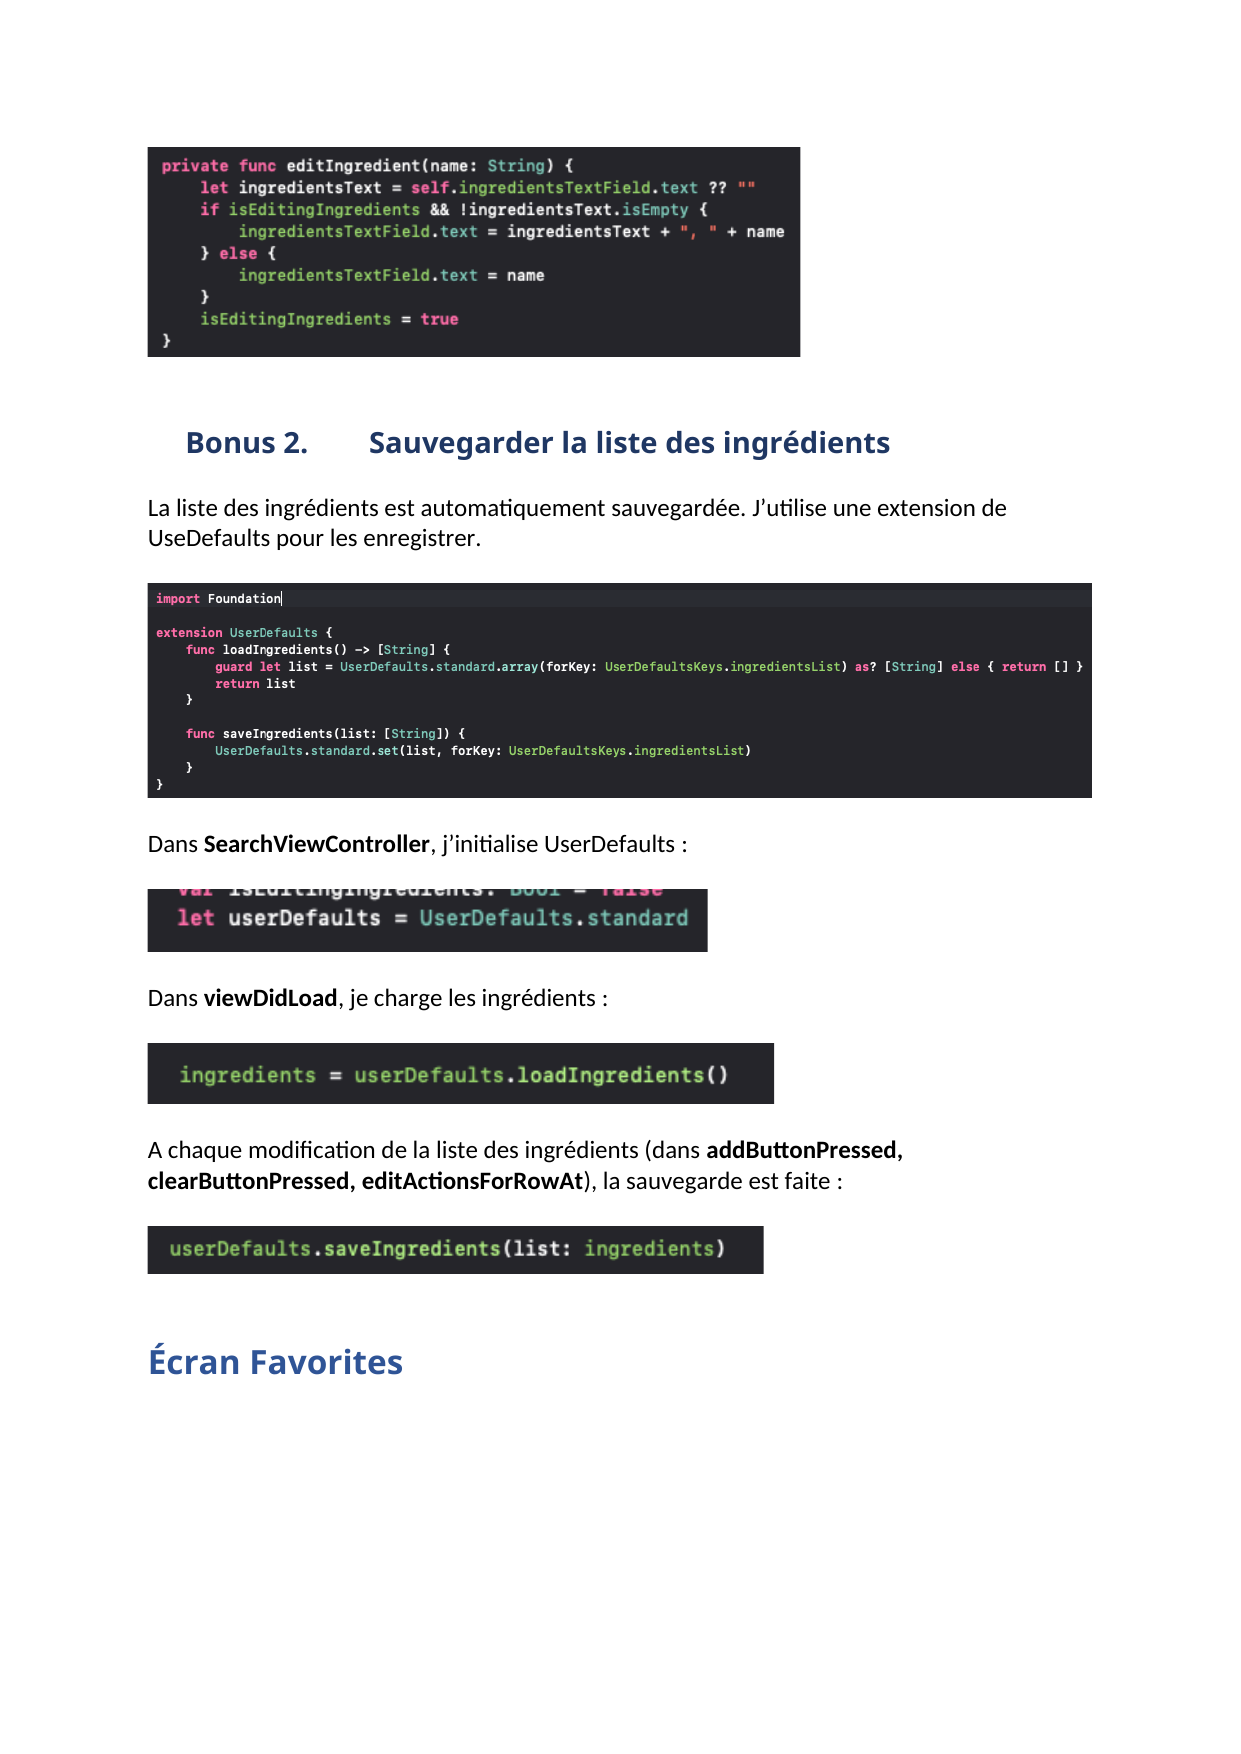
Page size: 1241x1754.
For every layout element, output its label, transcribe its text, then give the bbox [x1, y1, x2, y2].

text La liste des ingrédients est automatiquement sauvegardée. J’utilise une extension de UseDefaults pour les enregistrer. [148, 492, 1093, 553]
picture [147, 1043, 775, 1104]
picture [147, 889, 708, 952]
subtitle Écran Favorites [148, 1339, 1093, 1384]
text Dans SearchViewController, j’initialise UserDefaults : [148, 828, 1093, 859]
text Dans viewDidLoad, je charge les ingrédients : [148, 982, 1093, 1013]
subtitle Sauvegarder la liste des ingrédients [185, 422, 1093, 462]
picture [147, 583, 1092, 798]
picture [147, 147, 801, 357]
picture [147, 1226, 764, 1274]
text A chaque modification de la liste des ingrédients (dans addButtonPressed, clearButtonPressed, editActionsForRowAt), la sauvegarde est faite : [148, 1134, 1093, 1196]
